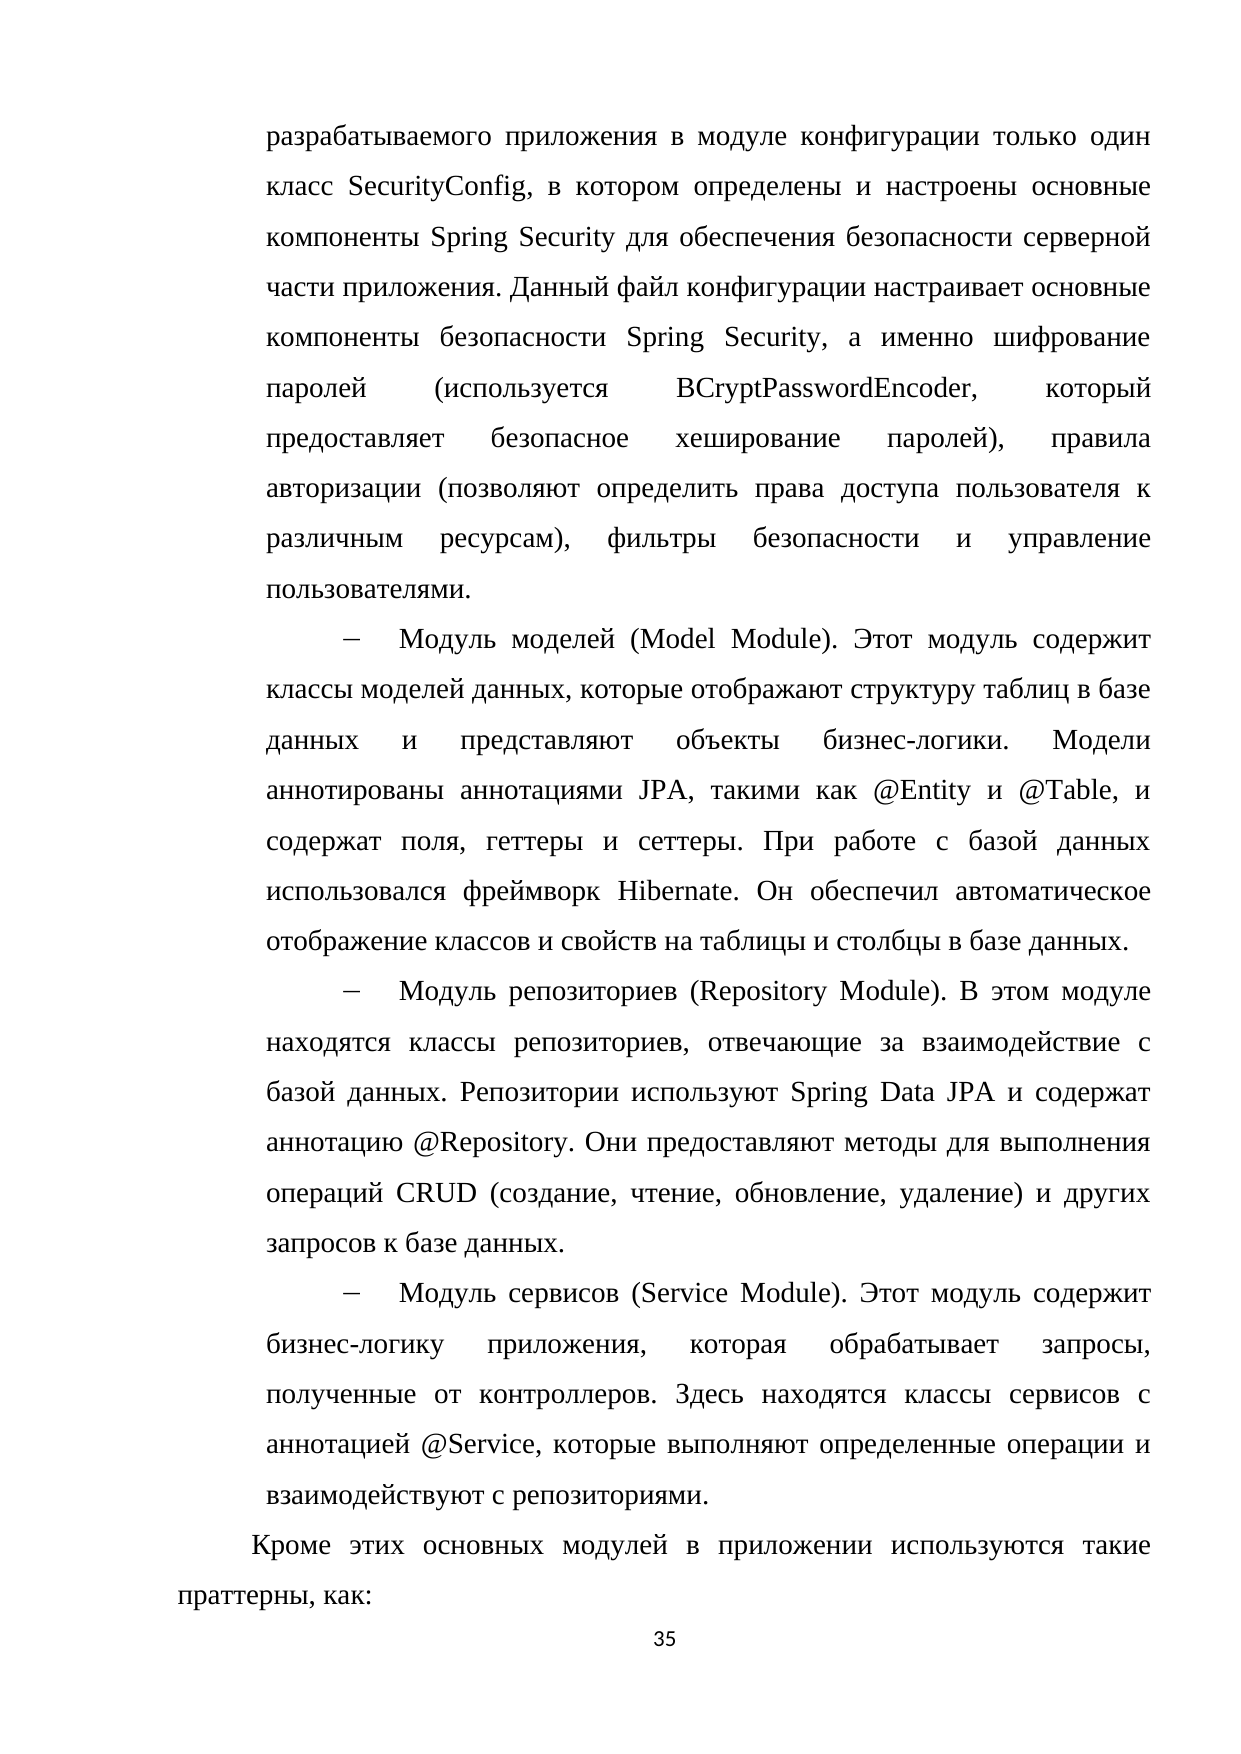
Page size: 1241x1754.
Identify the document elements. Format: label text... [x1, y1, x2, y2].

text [266, 118, 1152, 604]
text Модуль моделей (Model Module). Этот модуль содержит классы моделей данных, которые отображают структуру таблиц в базе данных и представляют объекты бизнес-логики. Модели аннотированы аннотациями JPA, такими как @Entity и @Table, и содержат поля, геттеры и сеттеры. При работе с базой данных использовался фреймворк Hibernate. Он обеспечил автоматическое отображение классов и свойств на таблицы и столбцы в базе данных. [266, 621, 1152, 957]
text Модуль сервисов (Service Module). Этот модуль содержит бизнес-логику приложения, которая обрабатывает запросы, полученные от контроллеров. Здесь находятся классы сервисов с аннотацией @Service, которые выполняют определенные операции и взаимодействуют с репозиториями. [266, 1276, 1152, 1510]
text Модуль репозиториев (Repository Module). В этом модуле находятся классы репозиториев, отвечающие за взаимодействие с базой данных. Репозитории используют Spring Data JPA и содержат аннотацию @Repository. Они предоставляют методы для выполнения операций CRUD (создание, чтение, обновление, удаление) и других запросов к базе данных. [266, 973, 1152, 1259]
text Кроме этих основных модулей в приложении используются такие праттерны, как: [177, 1527, 1152, 1611]
